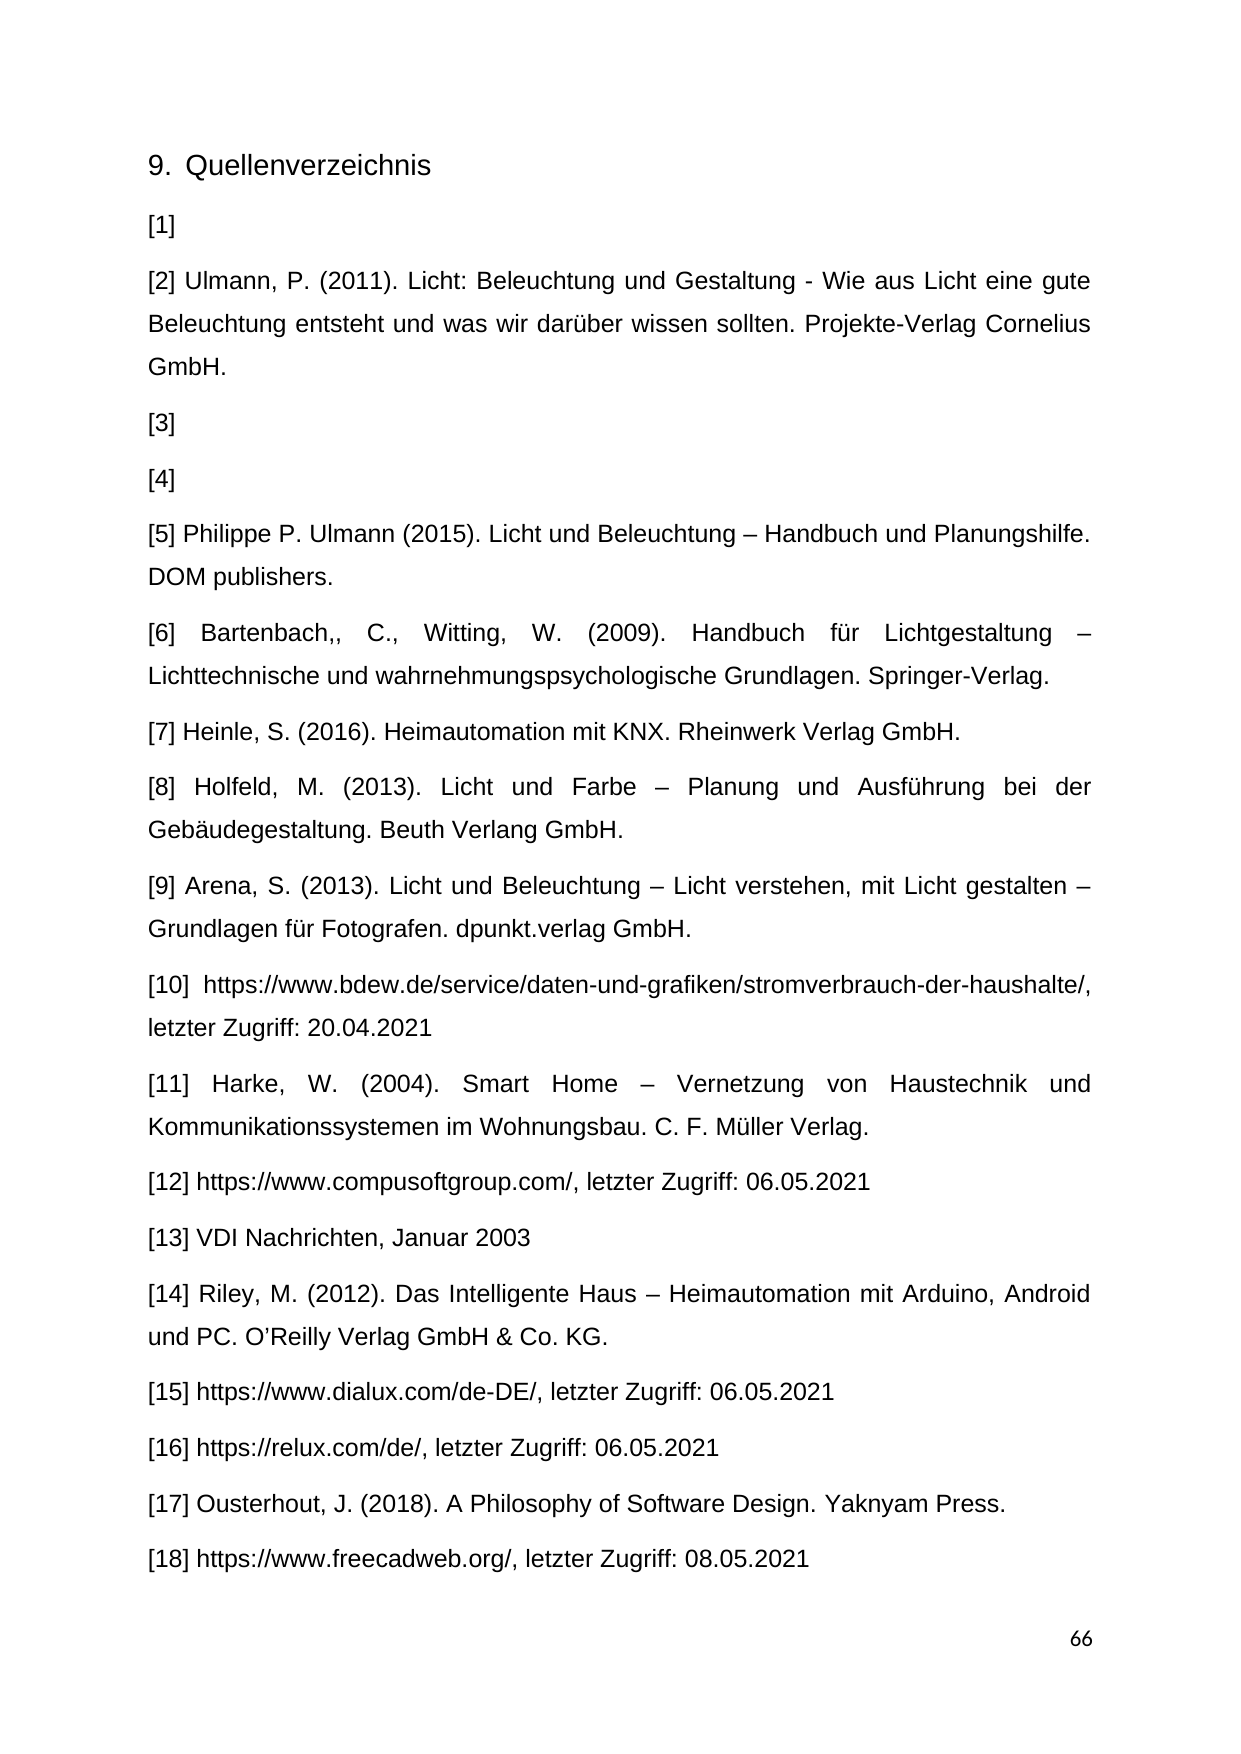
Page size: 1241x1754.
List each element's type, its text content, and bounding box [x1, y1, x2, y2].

text [5] Philippe P. Ulmann (2015). Licht und Beleuchtung – Handbuch und Planungshilfe. DOM publishers. [148, 519, 1093, 591]
text [6] Bartenbach,, C., Witting, W. (2009). Handbuch für Lichtgestaltung – Lichttechnische und wahrnehmungspsychologische Grundlagen. Springer-Verlag. [148, 618, 1093, 690]
text [8] Holfeld, M. (2013). Licht und Farbe – Planung und Ausführung bei der Gebäudegestaltung. Beuth Verlang GmbH. [148, 772, 1093, 844]
text [4] [148, 463, 1093, 492]
text [10] https://www.bdew.de/service/daten-und-grafiken/stromverbrauch-der-haushalte/, letzter Zugriff: 20.04.2021 [148, 970, 1093, 1042]
text [18] https://www.freecadweb.org/, letzter Zugriff: 08.05.2021 [148, 1544, 1093, 1573]
text [3] [148, 408, 1093, 437]
list Quellenverzeichnis [148, 148, 1093, 181]
text [2] Ulmann, P. (2011). Licht: Beleuchtung und Gestaltung - Wie aus Licht eine gute Beleuchtung entsteht und was wir darüber wissen sollten. Projekte-Verlag Cornelius GmbH. [148, 266, 1093, 381]
text [13] VDI Nachrichten, Januar 2003 [148, 1223, 1093, 1252]
text [14] Riley, M. (2012). Das Intelligente Haus – Heimautomation mit Arduino, Android und PC. O’Reilly Verlag GmbH & Co. KG. [148, 1278, 1093, 1350]
text [11] Harke, W. (2004). Smart Home – Vernetzung von Haustechnik und Kommunikationssystemen im Wohnungsbau. C. F. Müller Verlag. [148, 1068, 1093, 1140]
text [17] Ousterhout, J. (2018). A Philosophy of Software Design. Yaknyam Press. [148, 1488, 1093, 1517]
text [12] https://www.compusoftgroup.com/, letzter Zugriff: 06.05.2021 [148, 1167, 1093, 1196]
text [9] Arena, S. (2013). Licht und Beleuchtung – Licht verstehen, mit Licht gestalten – Grundlagen für Fotografen. dpunkt.verlag GmbH. [148, 871, 1093, 943]
text [16] https://relux.com/de/, letzter Zugriff: 06.05.2021 [148, 1433, 1093, 1462]
text [7] Heinle, S. (2016). Heimautomation mit KNX. Rheinwerk Verlag GmbH. [148, 717, 1093, 745]
text [1] [148, 210, 1093, 239]
text [15] https://www.dialux.com/de-DE/, letzter Zugriff: 06.05.2021 [148, 1377, 1093, 1406]
